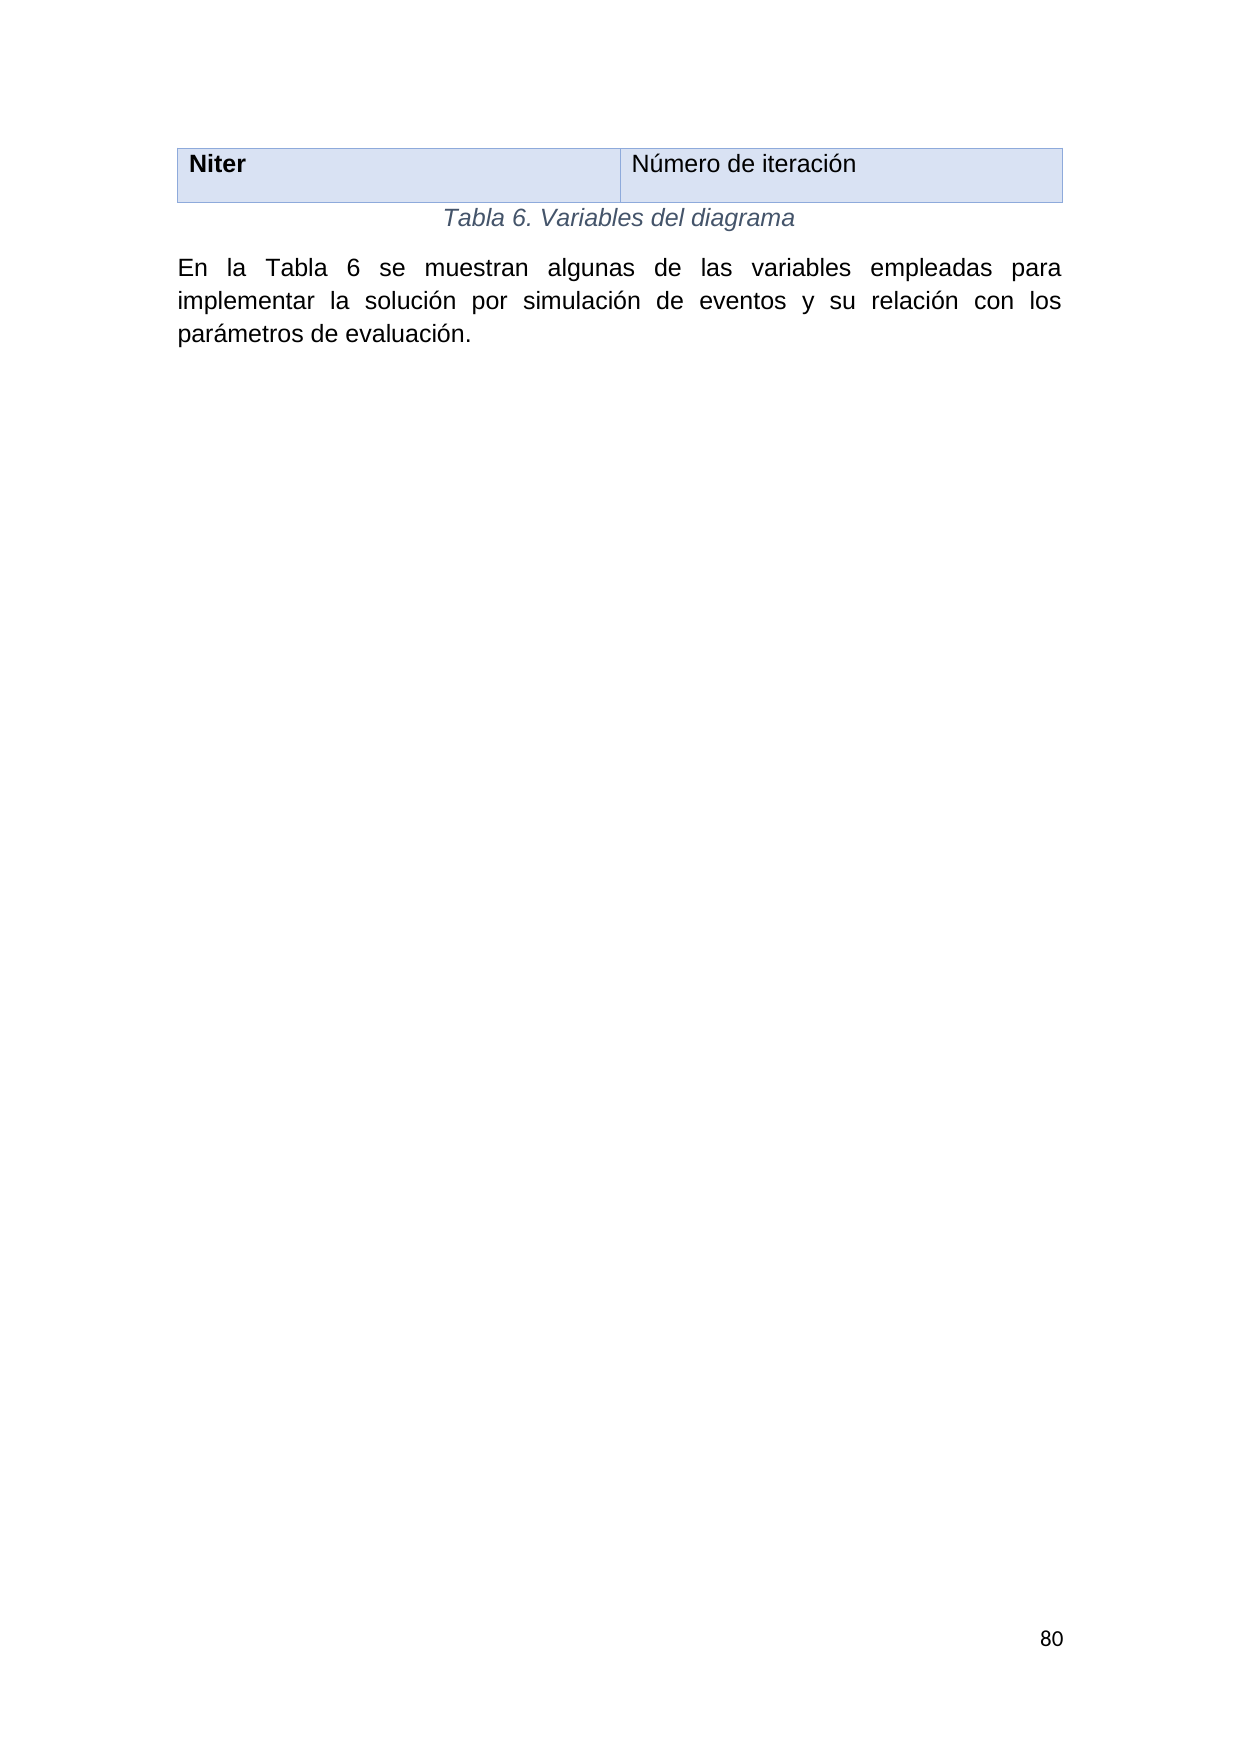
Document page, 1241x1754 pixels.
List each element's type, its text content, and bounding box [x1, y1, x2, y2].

text En la Tabla 6 se muestran algunas de las variables empleadas para implementar la solución por simulación de eventos y su relación con los parámetros de evaluación. [177, 253, 1063, 347]
table_cell Niter [178, 149, 620, 202]
table_cell Número de iteración [621, 149, 1062, 202]
text Tabla 6. Variables del diagrama [177, 203, 1063, 232]
